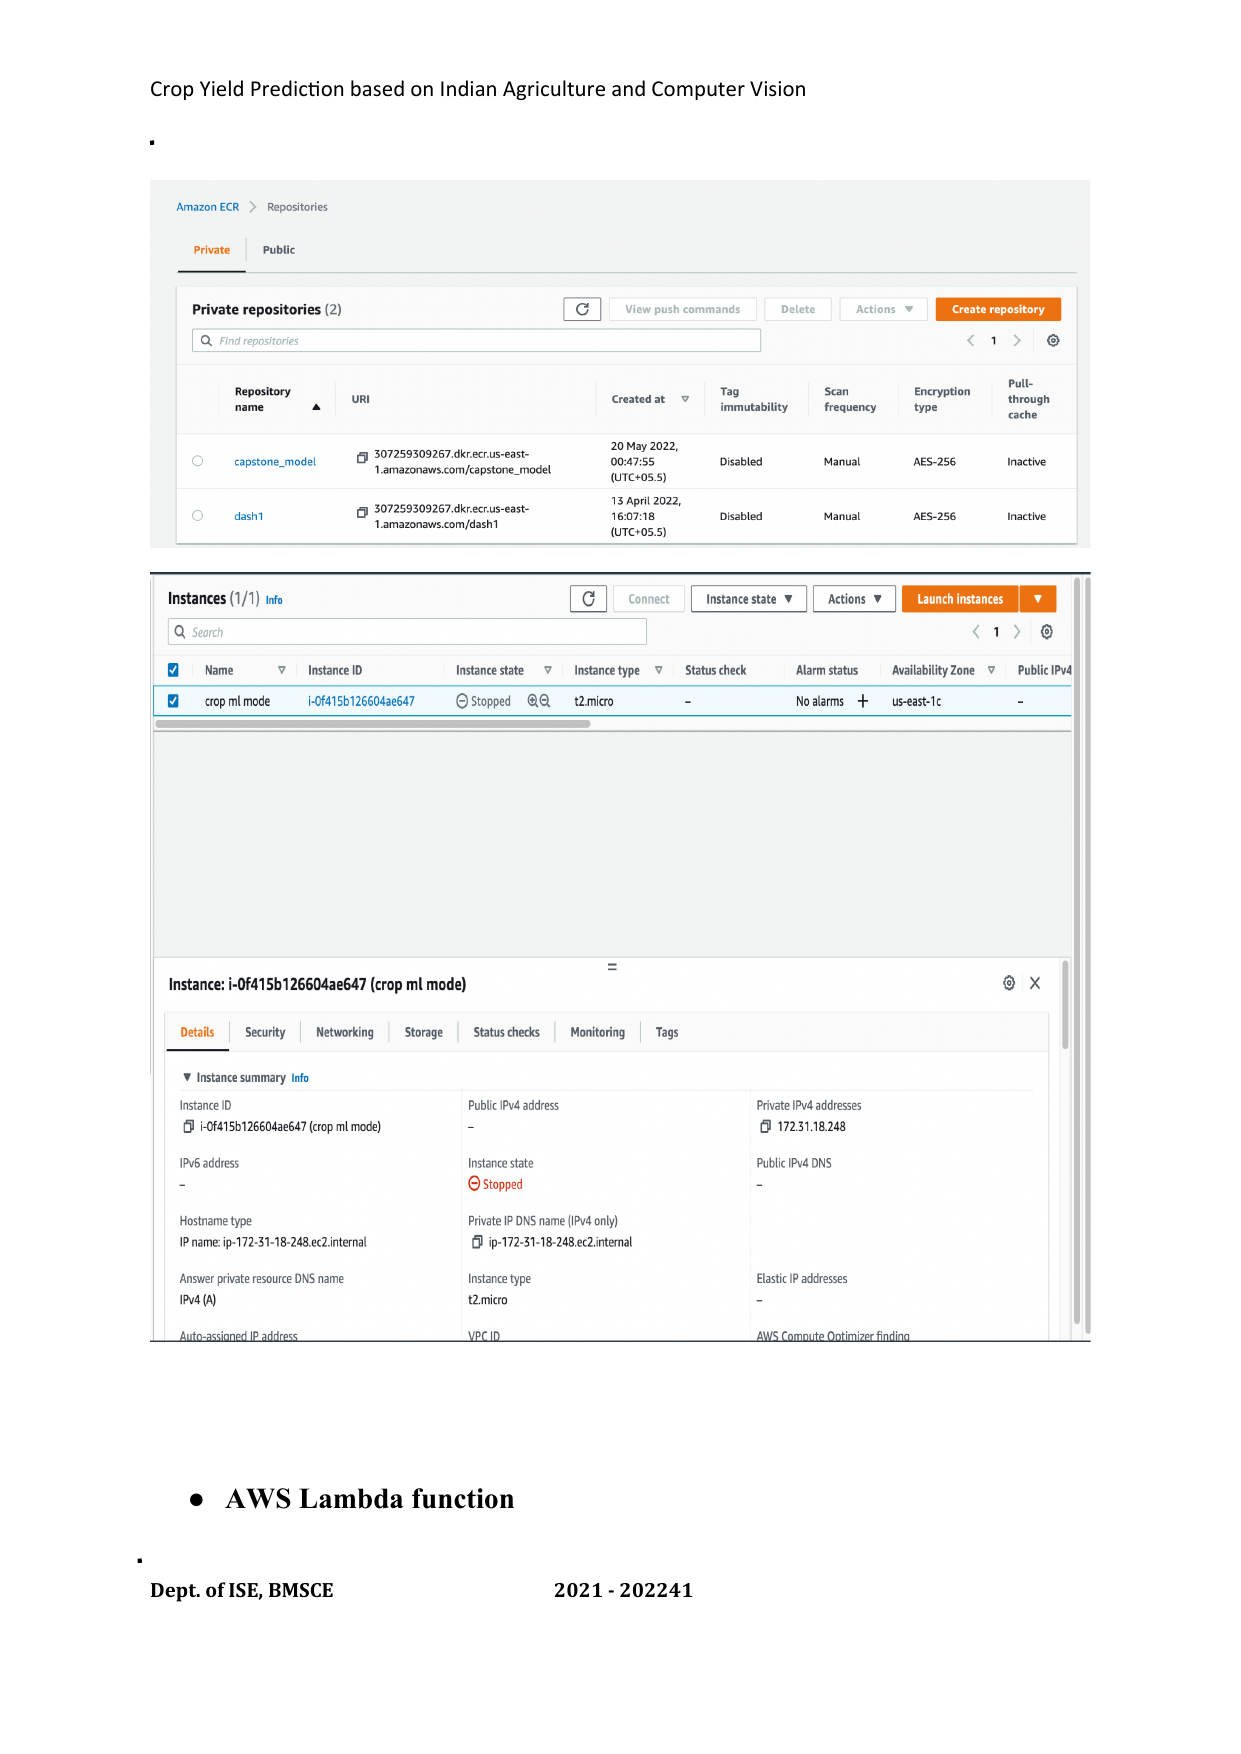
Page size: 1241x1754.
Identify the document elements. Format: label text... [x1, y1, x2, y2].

list AWS Lambda function [187, 1482, 1090, 1514]
picture [150, 180, 1091, 548]
picture [150, 572, 1091, 1342]
